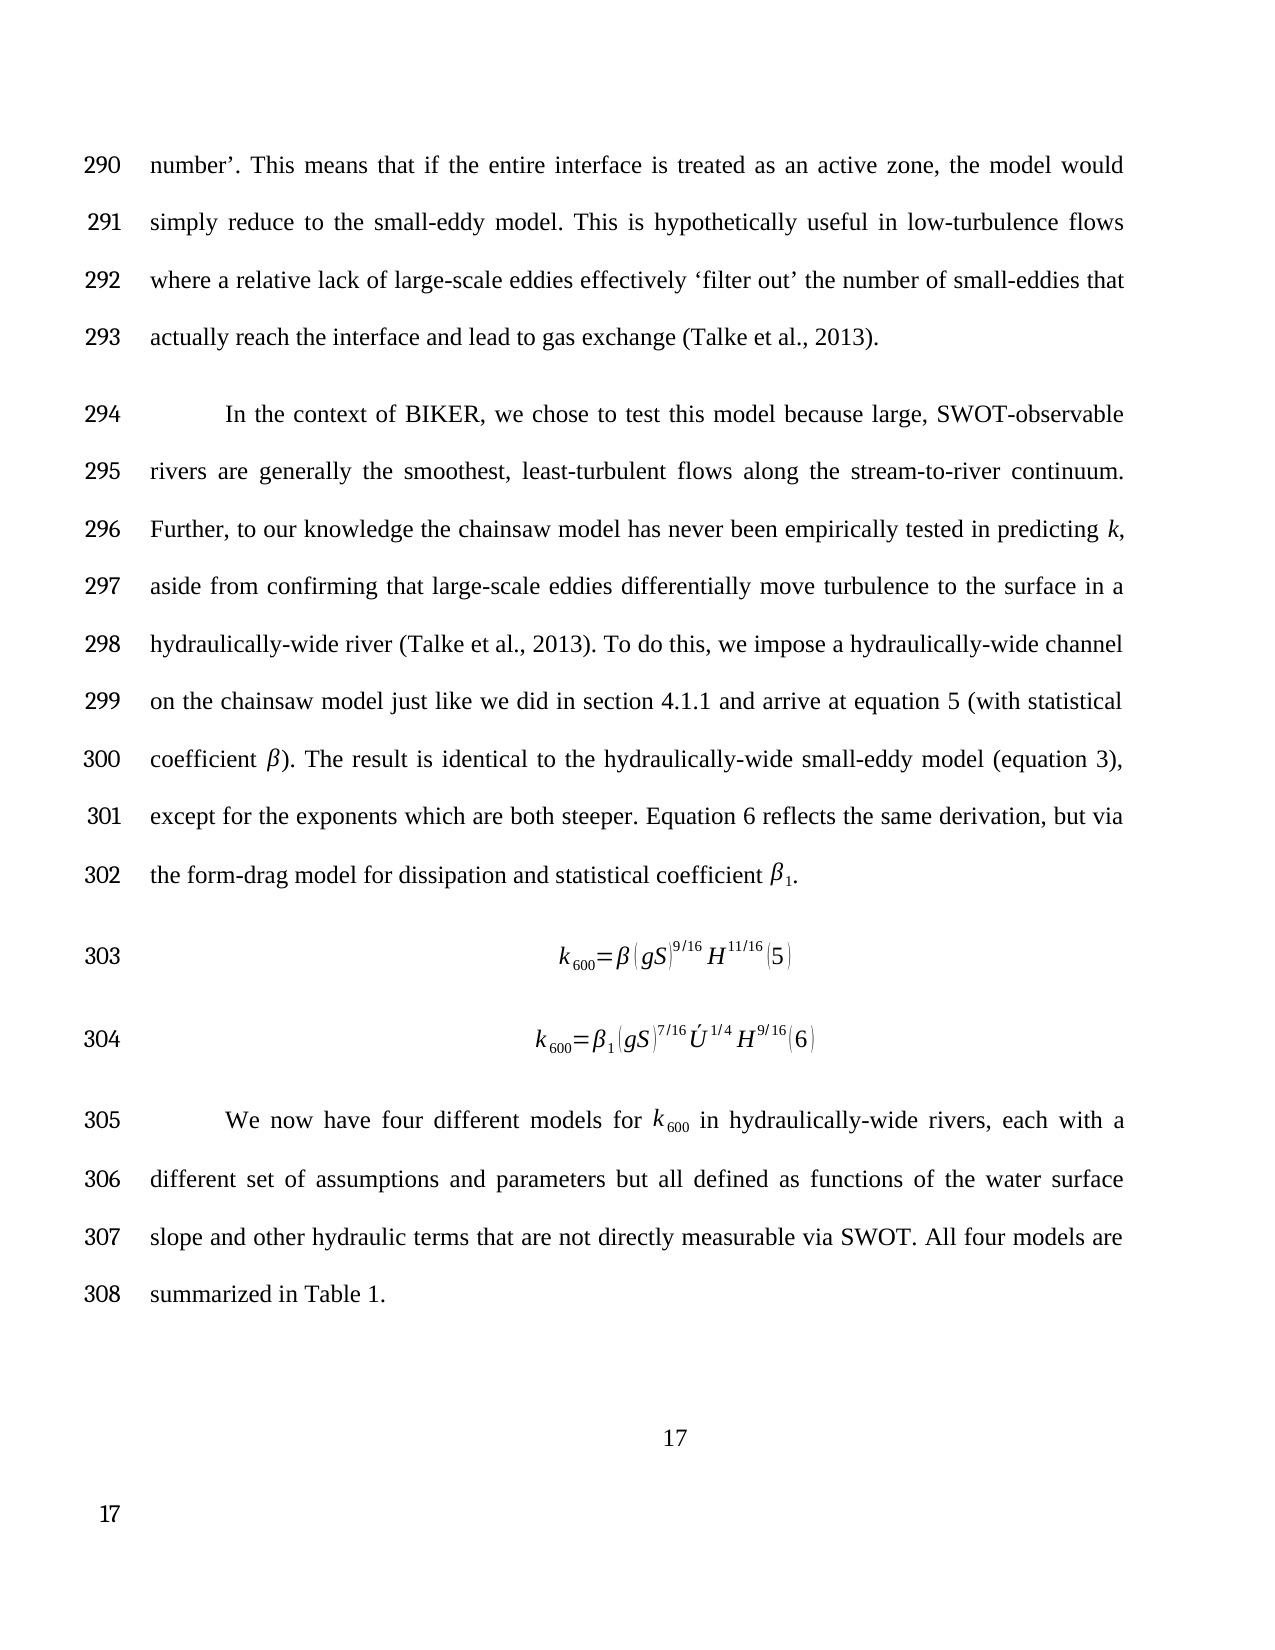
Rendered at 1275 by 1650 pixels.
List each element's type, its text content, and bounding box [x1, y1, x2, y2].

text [150, 150, 1125, 351]
text We now have four different models for in hydraulically-wide rivers, each with a different set of assumptions and parameters but all defined as functions of the water surface slope and other hydraulic terms that are not directly measurable via SWOT. All four models are summarized in Table 1. [150, 1104, 1125, 1308]
text In the context of BIKER, we chose to test this model because large, SWOT-observable rivers are generally the smoothest, least-turbulent flows along the stream-to-river continuum. Further, to our knowledge the chainsaw model has never been empirically tested in predicting k, aside from confirming that large-scale eddies differentially move turbulence to the surface in a hydraulically-wide river (Talke et al., 2013). To do this, we impose a hydraulically-wide channel on the chainsaw model just like we did in section 4.1.1 and arrive at equation 5 (with statistical coefficient ). The result is identical to the hydraulically-wide small-eddy model (equation 3), except for the exponents which are both steeper. Equation 6 reflects the same derivation, but via the form-drag model for dissipation and statistical coefficient . [150, 399, 1125, 890]
